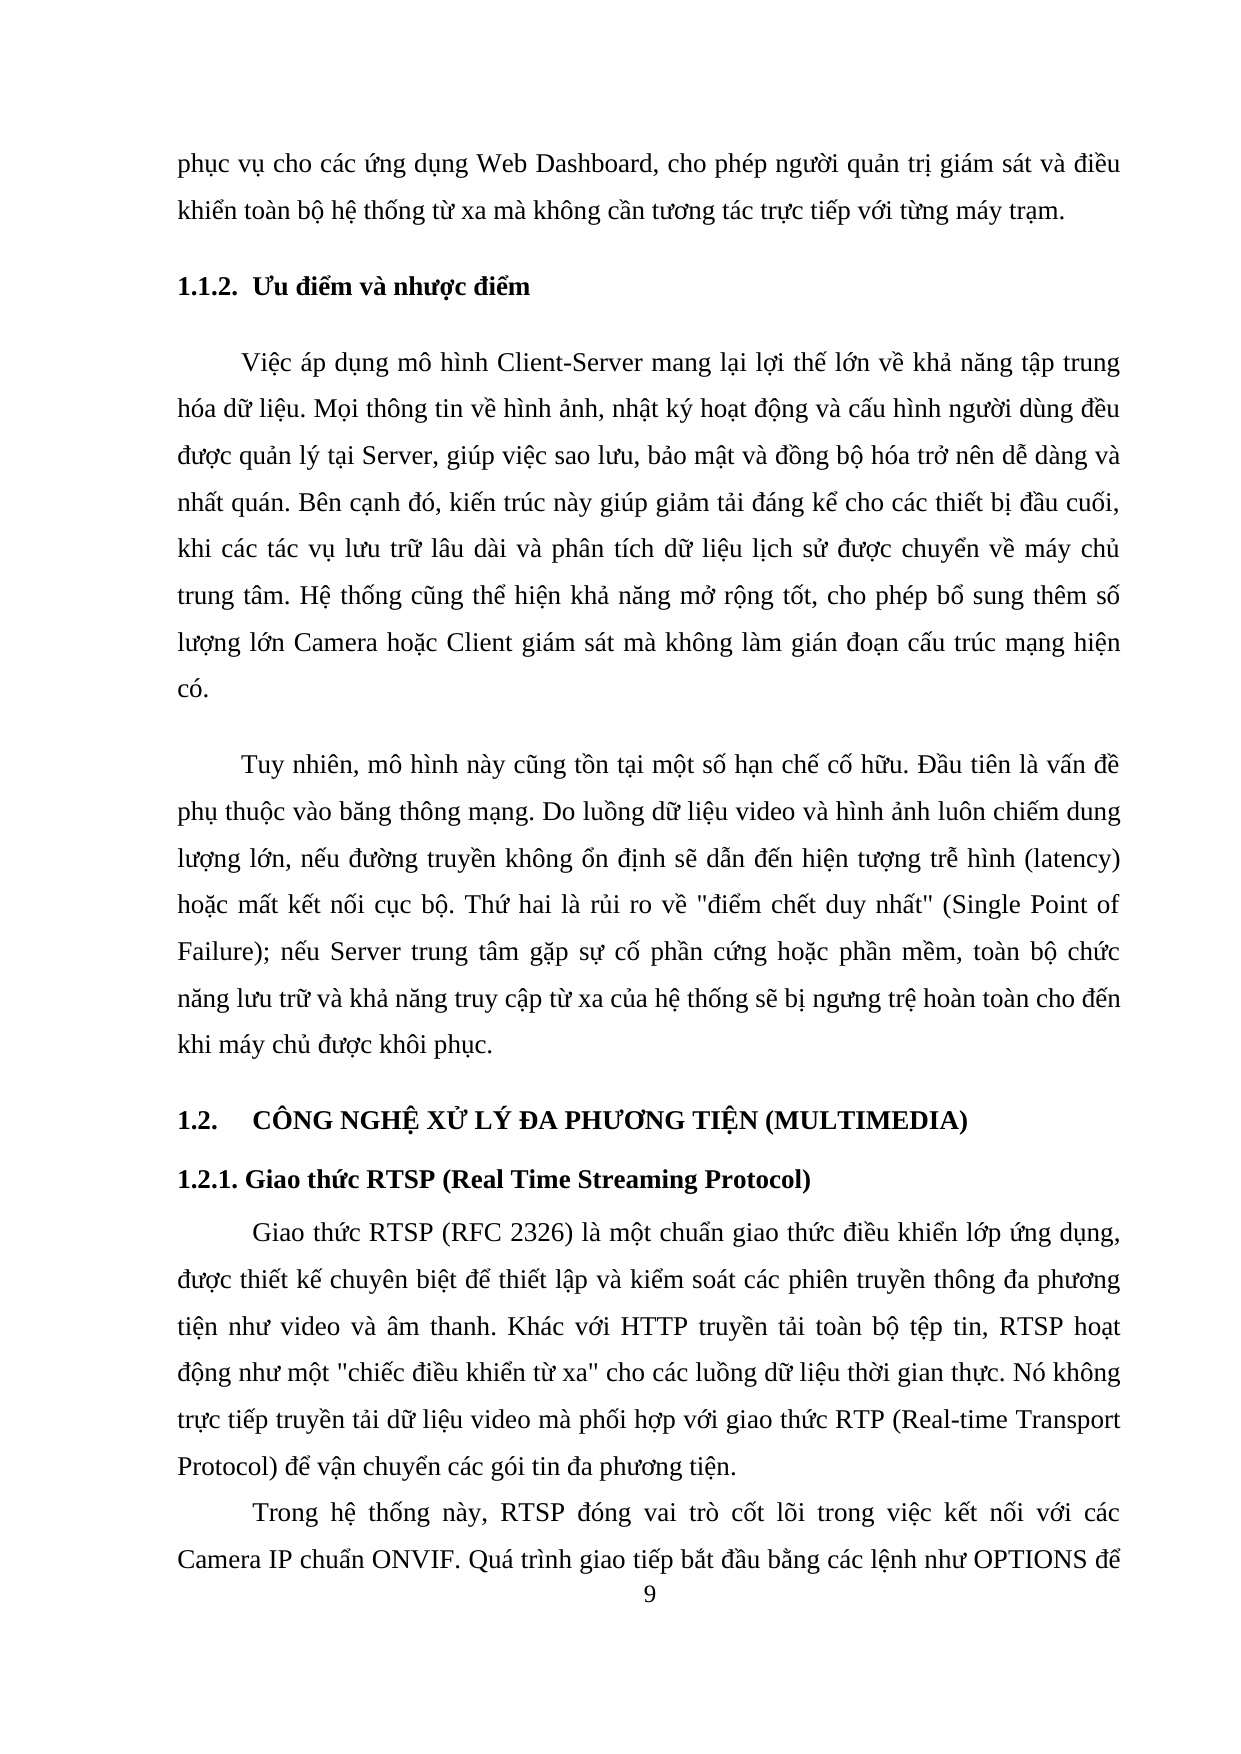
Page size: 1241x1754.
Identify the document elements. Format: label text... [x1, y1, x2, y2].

subtitle 1.2.1. Giao thức RTSP (Real Time Streaming Protocol) [177, 1163, 1122, 1194]
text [177, 1496, 1122, 1574]
text Giao thức RTSP (RFC 2326) là một chuẩn giao thức điều khiển lớp ứng dụng, được thiết kế chuyên biệt để thiết lập và kiểm soát các phiên truyền thông đa phương tiện như video và âm thanh. Khác với HTTP truyền tải toàn bộ tệp tin, RTSP hoạt động như một "chiếc điều khiển từ xa" cho các luồng dữ liệu thời gian thực. Nó không trực tiếp truyền tải dữ liệu video mà phối hợp với giao thức RTP (Real-time Transport Protocol) để vận chuyển các gói tin đa phương tiện. [177, 1216, 1122, 1481]
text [177, 147, 1122, 225]
text Việc áp dụng mô hình Client-Server mang lại lợi thế lớn về khả năng tập trung hóa dữ liệu. Mọi thông tin về hình ảnh, nhật ký hoạt động và cấu hình người dùng đều được quản lý tại Server, giúp việc sao lưu, bảo mật và đồng bộ hóa trở nên dễ dàng và nhất quán. Bên cạnh đó, kiến trúc này giúp giảm tải đáng kể cho các thiết bị đầu cuối, khi các tác vụ lưu trữ lâu dài và phân tích dữ liệu lịch sử được chuyển về máy chủ trung tâm. Hệ thống cũng thể hiện khả năng mở rộng tốt, cho phép bổ sung thêm số lượng lớn Camera hoặc Client giám sát mà không làm gián đoạn cấu trúc mạng hiện có. [177, 346, 1122, 704]
subtitle Ưu điểm và nhược điểm [177, 270, 1122, 301]
subtitle CÔNG NGHỆ XỬ LÝ ĐA PHƯƠNG TIỆN (MULTIMEDIA) [177, 1104, 1122, 1135]
text Tuy nhiên, mô hình này cũng tồn tại một số hạn chế cố hữu. Đầu tiên là vấn đề phụ thuộc vào băng thông mạng. Do luồng dữ liệu video và hình ảnh luôn chiếm dung lượng lớn, nếu đường truyền không ổn định sẽ dẫn đến hiện tượng trễ hình (latency) hoặc mất kết nối cục bộ. Thứ hai là rủi ro về "điểm chết duy nhất" (Single Point of Failure); nếu Server trung tâm gặp sự cố phần cứng hoặc phần mềm, toàn bộ chức năng lưu trữ và khả năng truy cập từ xa của hệ thống sẽ bị ngưng trệ hoàn toàn cho đến khi máy chủ được khôi phục. [177, 748, 1122, 1059]
